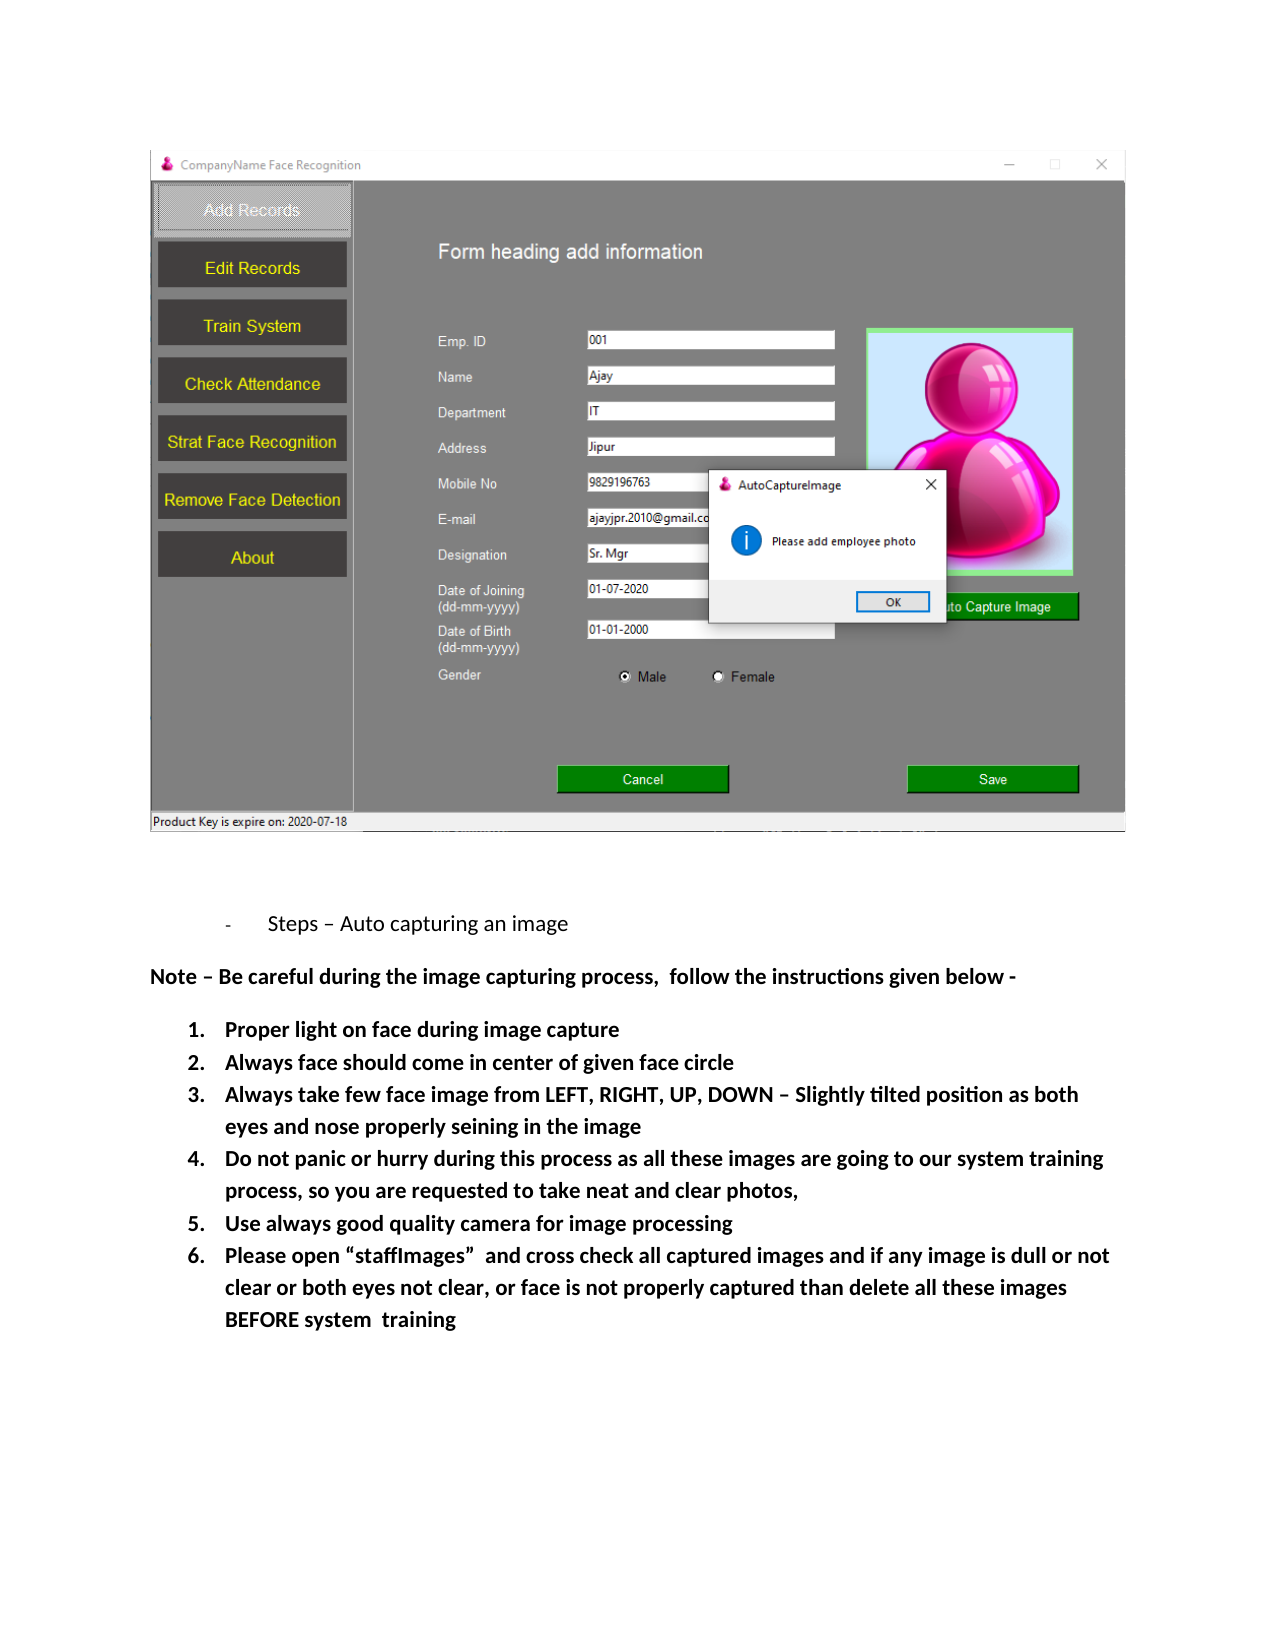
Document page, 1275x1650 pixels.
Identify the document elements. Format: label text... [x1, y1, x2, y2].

list Steps – Auto capturing an image [225, 909, 1125, 937]
picture [150, 150, 1125, 832]
list Do not panic or hurry during this process as all these images are going to our system training process, so you are requested to take neat and clear photos, [187, 1144, 1125, 1204]
list Use always good quality camera for image processing [187, 1209, 1125, 1237]
text Note – Be careful during the image capturing process, follow the instructions given below - [150, 962, 1125, 991]
list Always face should come in center of given face circle [187, 1048, 1125, 1076]
list Proper light on face during image capture [187, 1016, 1125, 1043]
list Always take few face image from LEFT, RIGHT, UP, DOWN – Slightly tilted position as both eyes and nose properly seining in the image [187, 1080, 1125, 1140]
list Please open “staffImages” and cross check all captured images and if any image is dull or not clear or both eyes not clear, or face is not properly captured than delete all these images BEFORE system training [187, 1241, 1125, 1333]
